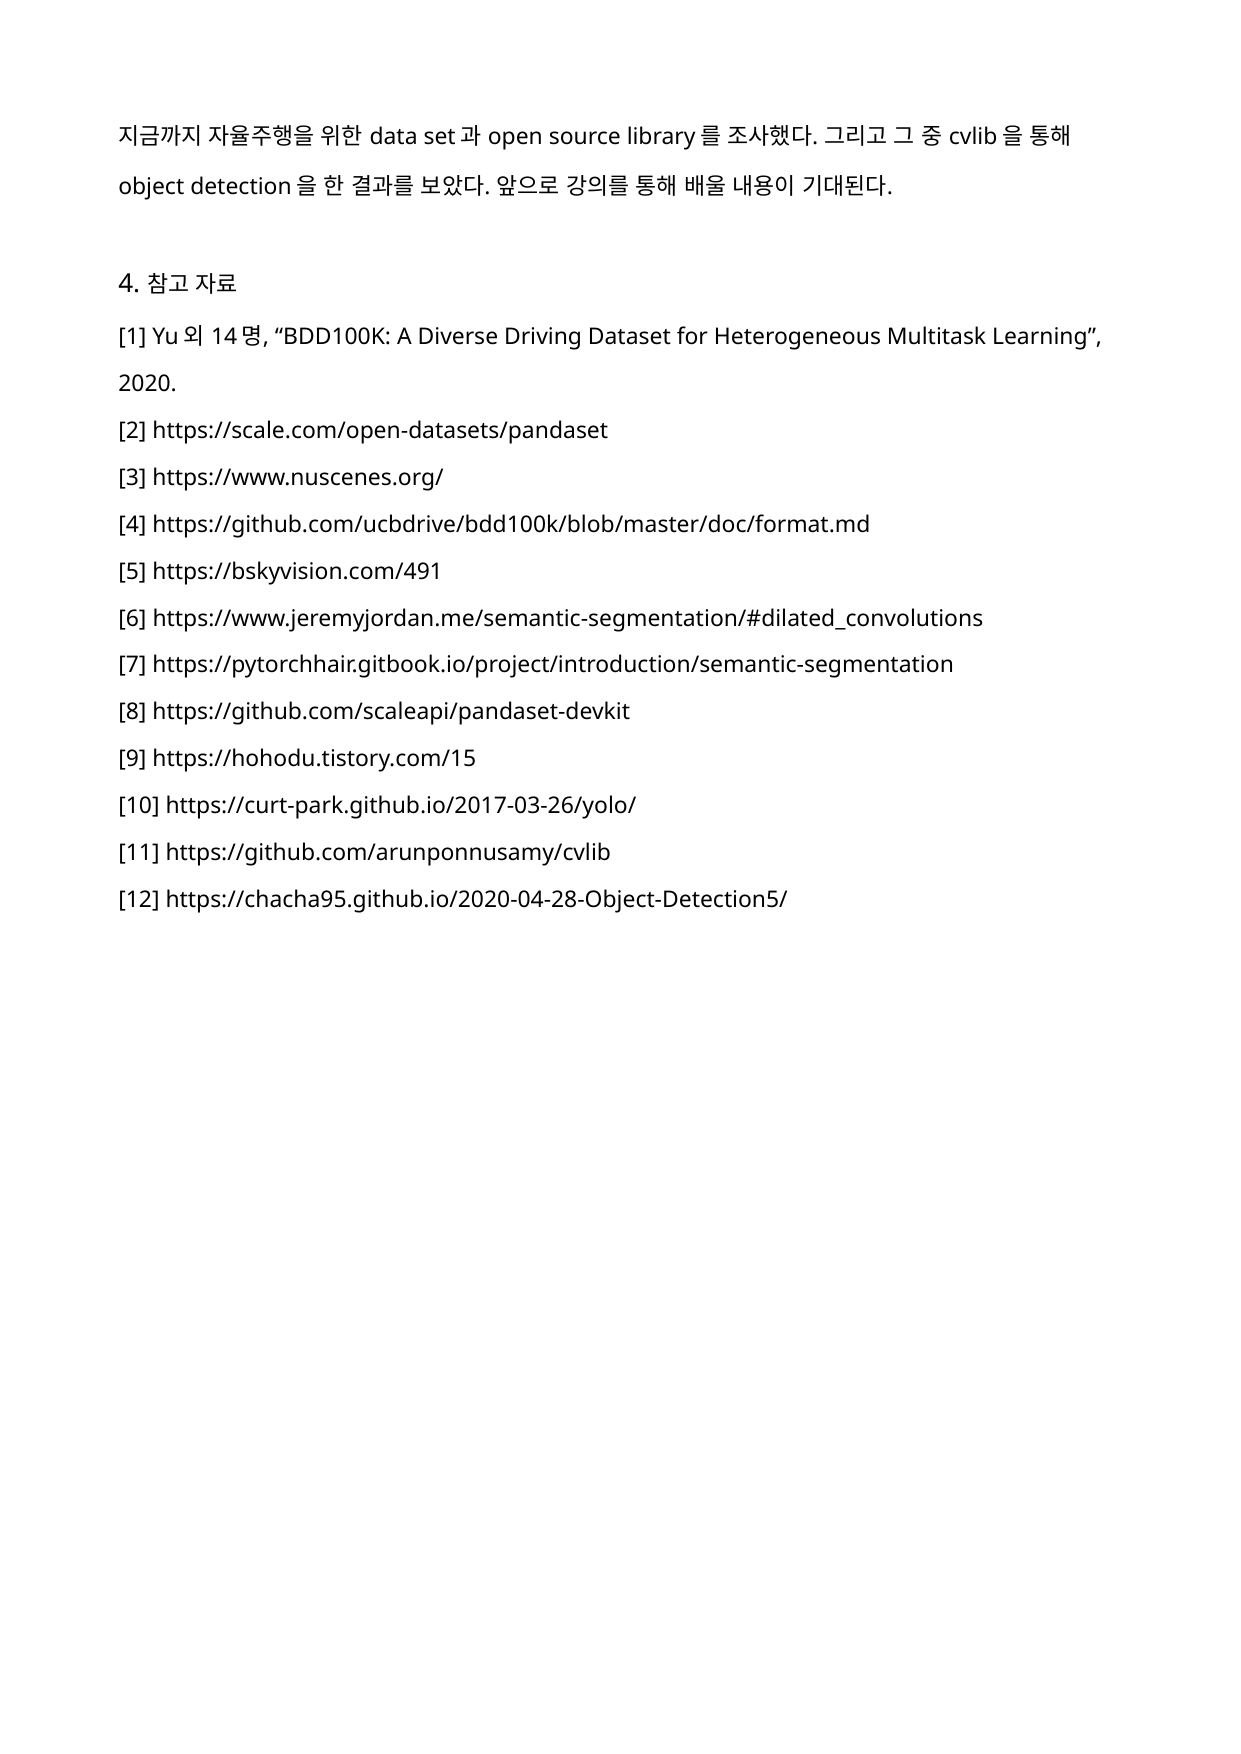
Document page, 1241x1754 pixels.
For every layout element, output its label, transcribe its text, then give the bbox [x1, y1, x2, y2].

text [10] https://curt-park.github.io/2017-03-26/yolo/ [118, 789, 1122, 820]
text [12] https://chacha95.github.io/2020-04-28-Object-Detection5/ [118, 883, 1122, 914]
text [1] Yu외 14명, “BDD100K: A Diverse Driving Dataset for Heterogeneous Multitask Learning”, 2020. [118, 318, 1122, 398]
text [8] https://github.com/scaleapi/pandaset-devkit [118, 695, 1122, 726]
text [11] https://github.com/arunponnusamy/cvlib [118, 836, 1122, 867]
text [5] https://bskyvision.com/491 [118, 554, 1122, 586]
text [6] https://www.jeremyjordan.me/semantic-segmentation/#dilated_convolutions [118, 601, 1122, 633]
text 지금까지 자율주행을 위한 data set과 open source library를 조사했다. 그리고 그 중 cvlib을 통해 object detection을 한 결과를 보았다. 앞으로 강의를 통해 배울 내용이 기대된다. [118, 118, 1122, 201]
text 4. 참고 자료 [118, 265, 1122, 300]
text [9] https://hohodu.tistory.com/15 [118, 742, 1122, 773]
text [4] https://github.com/ucbdrive/bdd100k/blob/master/doc/format.md [118, 508, 1122, 539]
text [7] https://pytorchhair.gitbook.io/project/introduction/semantic-segmentation [118, 648, 1122, 679]
text [3] https://www.nuscenes.org/ [118, 461, 1122, 492]
text [2] https://scale.com/open-datasets/pandaset [118, 414, 1122, 445]
